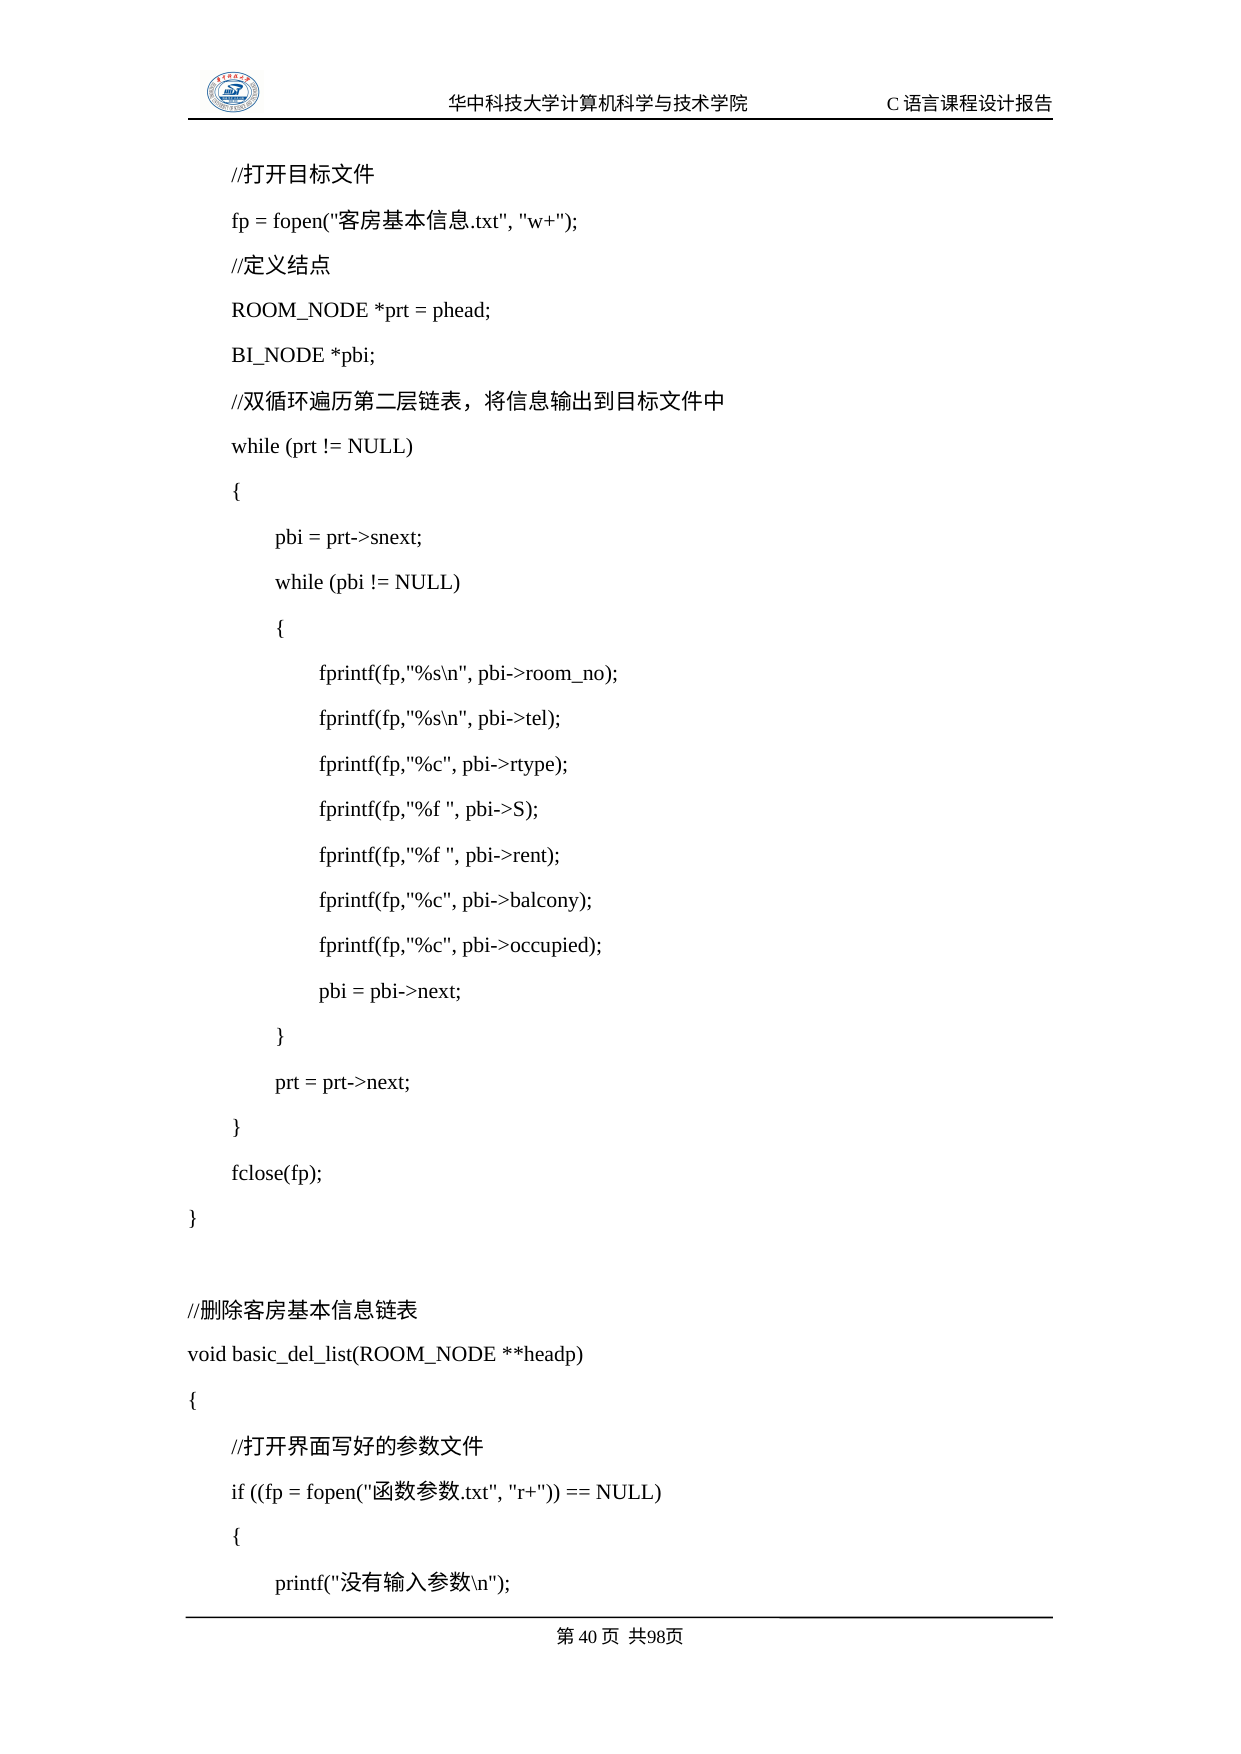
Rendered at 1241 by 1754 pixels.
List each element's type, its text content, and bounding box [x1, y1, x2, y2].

text fprintf(fp,"%s\n", pbi->room_no); [187, 650, 1053, 695]
text fprintf(fp,"%f ", pbi->rent); [187, 832, 1053, 877]
text ROOM_NODE *prt = phead; [187, 287, 1053, 332]
text //定义结点 [187, 241, 1053, 287]
text } [187, 1195, 1053, 1240]
text fprintf(fp,"%c", pbi->occupied); [187, 922, 1053, 968]
picture [200, 70, 264, 113]
text pbi = pbi->next; [187, 968, 1053, 1013]
text BI_NODE *pbi; [187, 332, 1053, 377]
text fp = fopen("客房基本信息.txt", "w+"); [187, 196, 1053, 241]
text { [187, 468, 1053, 514]
text //双循环遍历第二层链表，将信息输出到目标文件中 [187, 377, 1053, 423]
text { [187, 1377, 1053, 1422]
text //打开界面写好的参数文件 [187, 1422, 1053, 1467]
text if ((fp = fopen("函数参数.txt", "r+")) == NULL) [187, 1467, 1053, 1513]
text fclose(fp); [187, 1149, 1053, 1195]
text while (pbi != NULL) [187, 559, 1053, 604]
text void basic_del_list(ROOM_NODE **headp) [187, 1331, 1053, 1377]
text fprintf(fp,"%c", pbi->balcony); [187, 877, 1053, 922]
text fprintf(fp,"%s\n", pbi->tel); [187, 695, 1053, 741]
text while (prt != NULL) [187, 423, 1053, 468]
text printf("没有输入参数\n"); [187, 1558, 1053, 1604]
text prt = prt->next; [187, 1059, 1053, 1104]
text fprintf(fp,"%f ", pbi->S); [187, 786, 1053, 832]
text { [187, 1513, 1053, 1558]
text } [187, 1013, 1053, 1059]
text //删除客房基本信息链表 [187, 1286, 1053, 1331]
text pbi = prt->snext; [187, 514, 1053, 559]
text { [187, 604, 1053, 650]
text } [187, 1104, 1053, 1149]
text fprintf(fp,"%c", pbi->rtype); [187, 741, 1053, 786]
text //打开目标文件 [187, 150, 1053, 196]
